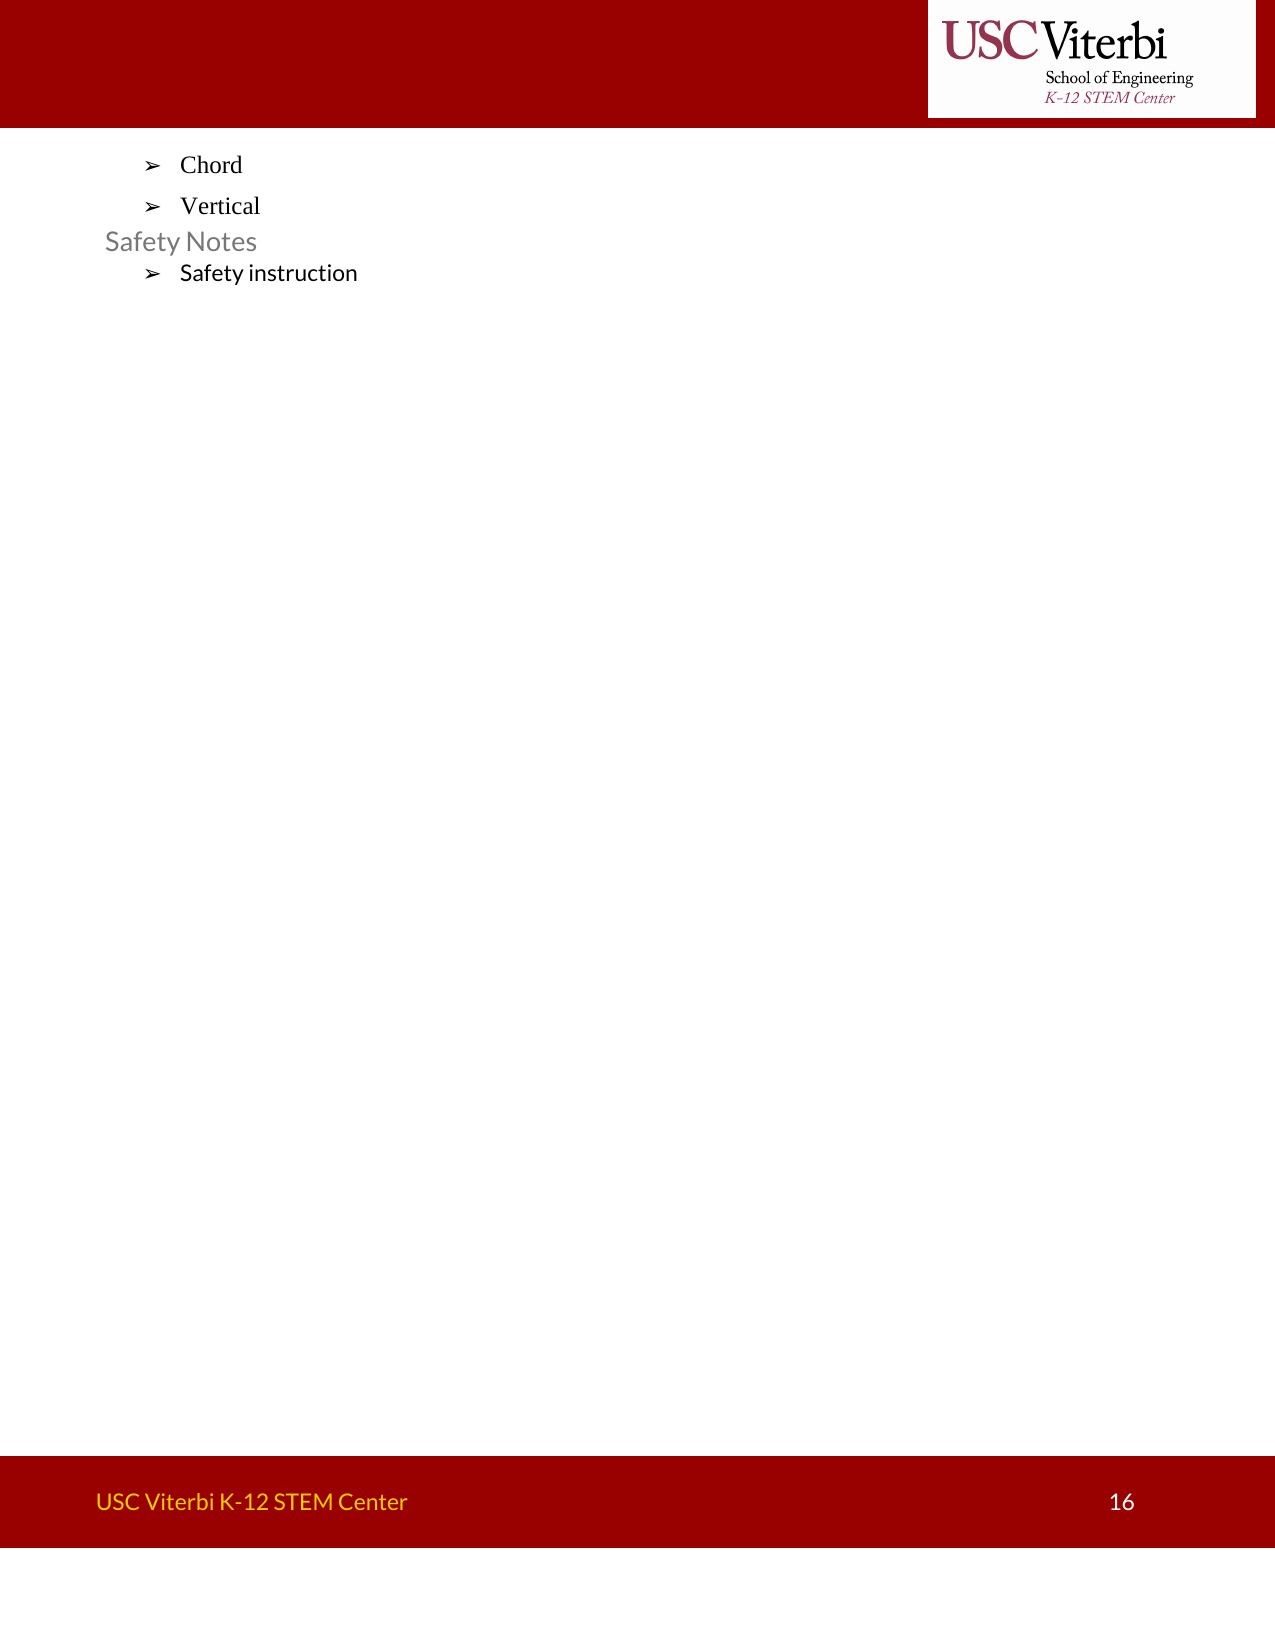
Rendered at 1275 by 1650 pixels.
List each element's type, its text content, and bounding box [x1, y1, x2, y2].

list Chord [142, 150, 1170, 179]
picture [928, 0, 1256, 118]
list Safety instruction [142, 259, 1170, 287]
list Vertical [142, 191, 1170, 220]
subtitle Safety Notes [105, 224, 1170, 257]
